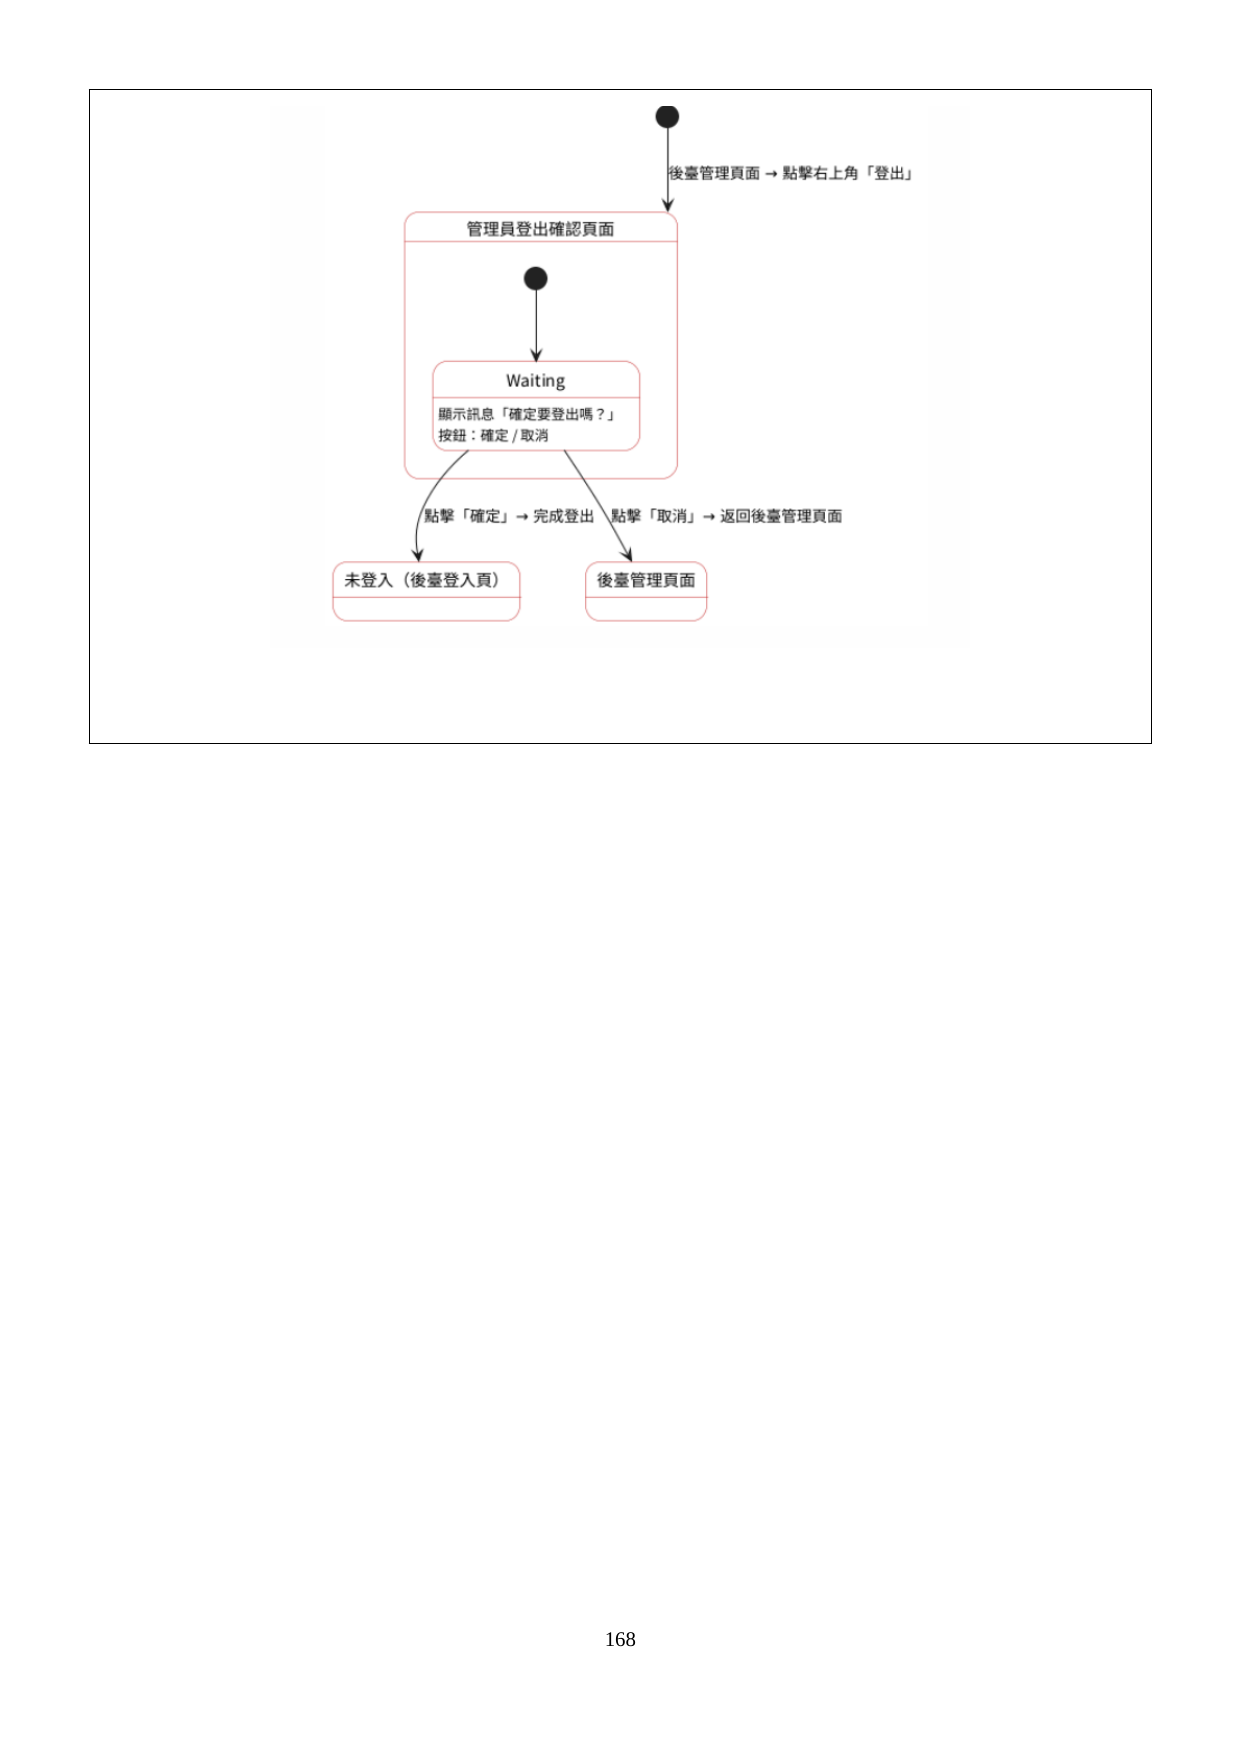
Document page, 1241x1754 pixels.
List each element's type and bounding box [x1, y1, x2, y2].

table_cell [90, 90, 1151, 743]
picture [270, 106, 971, 648]
